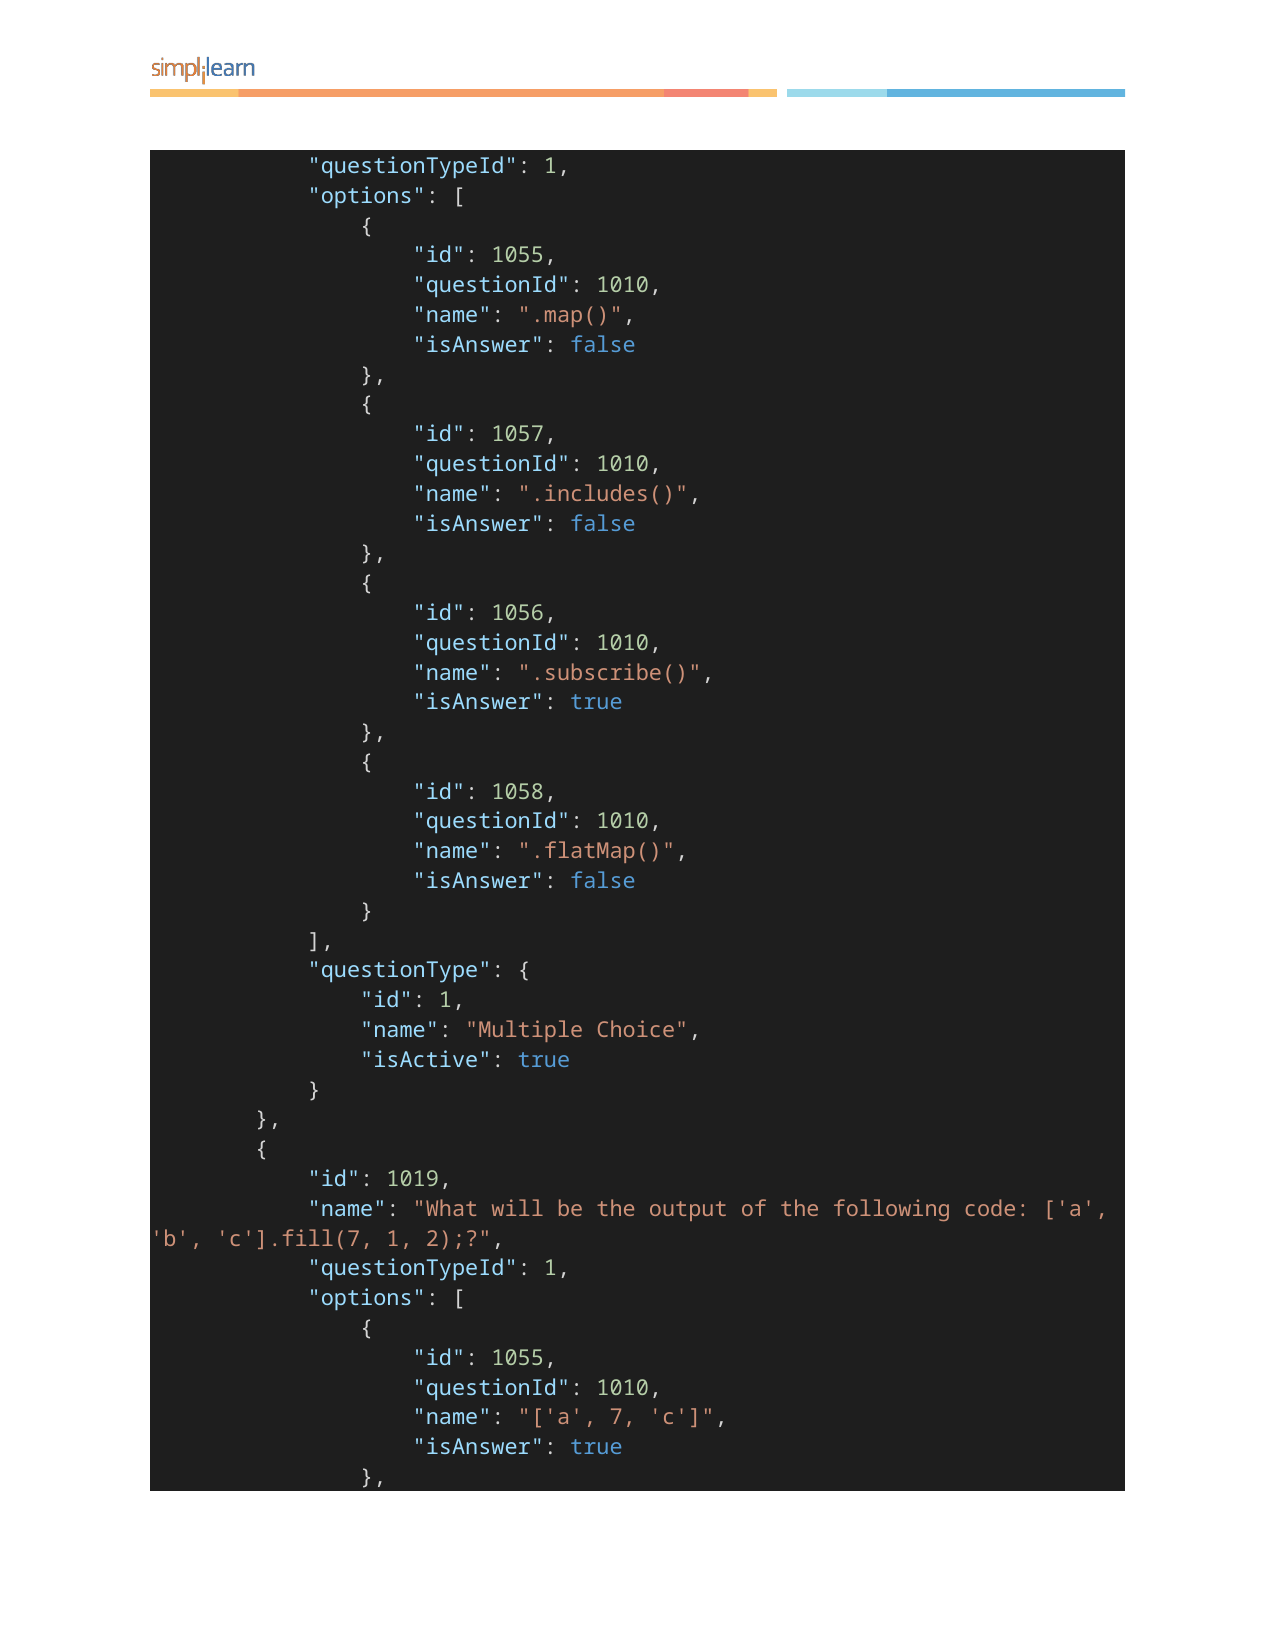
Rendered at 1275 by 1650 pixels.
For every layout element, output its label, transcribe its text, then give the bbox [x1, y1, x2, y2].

text "isAnswer": true [150, 686, 1125, 716]
text "questionId": 1010, [150, 269, 1125, 299]
text "isAnswer": false [150, 865, 1125, 895]
text }, [150, 358, 1125, 388]
text { [150, 209, 1125, 239]
text "id": 1019, [150, 1163, 1125, 1193]
text "name": "['a', 7, 'c']", [150, 1401, 1125, 1431]
text } [150, 1073, 1125, 1103]
text "id": 1056, [150, 597, 1125, 627]
text }, [150, 537, 1125, 567]
text "questionId": 1010, [150, 627, 1125, 656]
text { [150, 1312, 1125, 1342]
text "questionTypeId": 1, [150, 1252, 1125, 1282]
text "id": 1055, [150, 1342, 1125, 1371]
text "options": [ [150, 180, 1125, 209]
text "name": ".map()", [150, 299, 1125, 329]
text "name": ".includes()", [150, 478, 1125, 507]
text "id": 1, [150, 984, 1125, 1014]
text } [150, 895, 1125, 924]
text { [150, 746, 1125, 776]
text "questionId": 1010, [150, 805, 1125, 835]
text "questionTypeId": 1, [150, 150, 1125, 180]
text { [150, 567, 1125, 597]
text }, [150, 716, 1125, 746]
text "id": 1058, [150, 776, 1125, 805]
text "isActive": true [150, 1044, 1125, 1073]
picture [150, 52, 1125, 97]
text "questionId": 1010, [150, 448, 1125, 478]
text "name": "What will be the output of the following code: ['a', 'b', 'c'].fill(7, 1, 2);?", [150, 1193, 1125, 1252]
text "options": [ [150, 1282, 1125, 1312]
text "name": "Multiple Choice", [150, 1014, 1125, 1044]
text "id": 1057, [150, 418, 1125, 448]
text "name": ".subscribe()", [150, 656, 1125, 686]
text "id": 1055, [150, 239, 1125, 269]
text }, [150, 1103, 1125, 1133]
text "questionType": { [150, 954, 1125, 984]
text { [150, 388, 1125, 418]
text }, [150, 1461, 1125, 1491]
text "isAnswer": false [150, 329, 1125, 358]
text "isAnswer": true [150, 1431, 1125, 1461]
text "isAnswer": false [150, 507, 1125, 537]
text "name": ".flatMap()", [150, 835, 1125, 865]
text "questionId": 1010, [150, 1371, 1125, 1401]
text { [150, 1133, 1125, 1163]
text ], [150, 924, 1125, 954]
